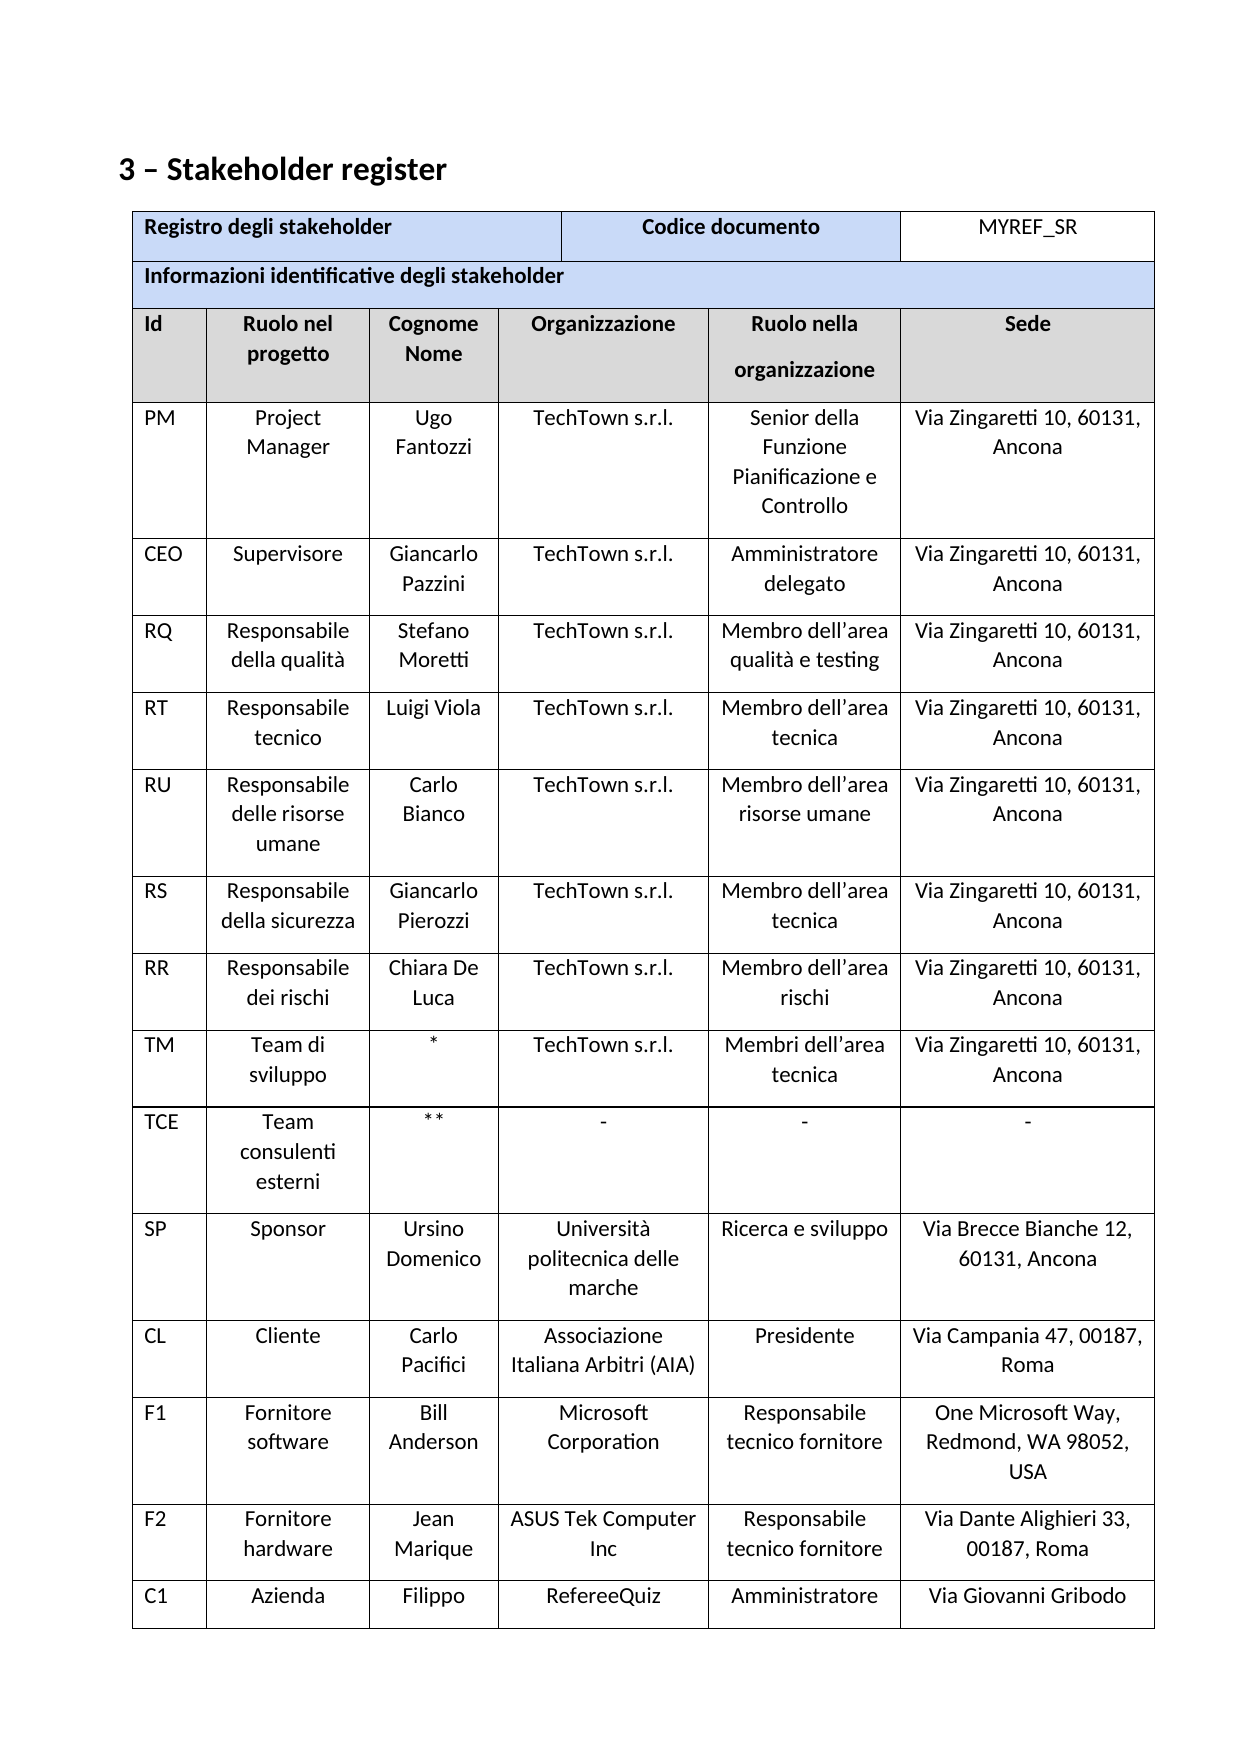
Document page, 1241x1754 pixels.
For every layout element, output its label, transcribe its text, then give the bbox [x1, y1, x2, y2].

table_cell Presidente [709, 1321, 900, 1397]
table_cell Chiara De Luca [370, 954, 498, 1029]
table_cell Responsabile tecnico fornitore [709, 1398, 900, 1503]
table_header Registro degli stakeholder [133, 212, 561, 261]
table_cell Responsabile della qualità [207, 616, 369, 692]
table_cell Via Zingaretti 10, 60131, Ancona [901, 403, 1154, 538]
table_cell CL [133, 1321, 206, 1397]
table_cell Id [133, 309, 206, 402]
table_cell Responsabile della sicurezza [207, 877, 369, 952]
table_cell Organizzazione [499, 309, 708, 402]
table_cell Sede [901, 309, 1154, 402]
table_cell TechTown s.r.l. [499, 770, 708, 876]
table_cell RT [133, 693, 206, 769]
table_cell F1 [133, 1398, 206, 1503]
table_cell Membro dell’area risorse umane [709, 770, 900, 876]
table_cell Via Dante Alighieri 33, 00187, Roma [901, 1505, 1154, 1580]
table_cell Cliente [207, 1321, 369, 1397]
table_cell CEO [133, 539, 206, 615]
table_cell RQ [133, 616, 206, 692]
table_cell Via Zingaretti 10, 60131, Ancona [901, 1031, 1154, 1106]
table_cell Associazione Italiana Arbitri (AIA) [499, 1321, 708, 1397]
table_cell Microsoft Corporation [499, 1398, 708, 1503]
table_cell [709, 1581, 900, 1628]
table_cell Responsabile tecnico [207, 693, 369, 769]
table_cell SP [133, 1214, 206, 1320]
table_cell Azienda concorrente [207, 1581, 369, 1628]
table_cell Carlo Bianco [370, 770, 498, 876]
table_cell Membri dell’area tecnica [709, 1031, 900, 1106]
table_cell - [499, 1108, 708, 1213]
table_cell Responsabile dei rischi [207, 954, 369, 1029]
table_cell TechTown s.r.l. [499, 1031, 708, 1106]
table_cell F2 [133, 1505, 206, 1580]
table_cell Membro dell’area tecnica [709, 693, 900, 769]
table_cell TechTown s.r.l. [499, 539, 708, 615]
table_cell TechTown s.r.l. [499, 616, 708, 692]
table_cell Stefano Moretti [370, 616, 498, 692]
table_cell Bill Anderson [370, 1398, 498, 1503]
table_cell Via Zingaretti 10, 60131, Ancona [901, 954, 1154, 1029]
table_cell Cognome Nome [370, 309, 498, 402]
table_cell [499, 1581, 708, 1628]
table_cell Responsabile delle risorse umane [207, 770, 369, 876]
table_cell Fornitore hardware [207, 1505, 369, 1580]
table_cell One Microsoft Way, Redmond, WA 98052, USA [901, 1398, 1154, 1503]
table_cell * [370, 1031, 498, 1106]
table_cell TechTown s.r.l. [499, 693, 708, 769]
table_cell Ruolo nel progetto [207, 309, 369, 402]
table_cell Giancarlo Pierozzi [370, 877, 498, 952]
table_cell Ruolo nella organizzazione [709, 309, 900, 402]
table_cell Project Manager [207, 403, 369, 538]
table_cell Via Zingaretti 10, 60131, Ancona [901, 877, 1154, 952]
table_cell Via Zingaretti 10, 60131, Ancona [901, 770, 1154, 876]
table_cell Informazioni identificative degli stakeholder [133, 262, 1154, 308]
table_cell Via Zingaretti 10, 60131, Ancona [901, 616, 1154, 692]
table_cell ** [370, 1108, 498, 1213]
table_cell RR [133, 954, 206, 1029]
table_cell Ursino Domenico [370, 1214, 498, 1320]
table_cell Membro dell’area qualità e testing [709, 616, 900, 692]
table_cell Via Campania 47, 00187, Roma [901, 1321, 1154, 1397]
table_cell TechTown s.r.l. [499, 877, 708, 952]
table_cell Giancarlo Pazzini [370, 539, 498, 615]
table_cell Amministratore delegato [709, 539, 900, 615]
table_cell - [901, 1108, 1154, 1213]
table_cell Jean Marique [370, 1505, 498, 1580]
table_cell Fornitore software [207, 1398, 369, 1503]
table_cell TechTown s.r.l. [499, 403, 708, 538]
table_cell Membro dell’area rischi [709, 954, 900, 1029]
table_cell Membro dell’area tecnica [709, 877, 900, 952]
table_cell Responsabile tecnico fornitore [709, 1505, 900, 1580]
table_cell Filippo Rossi [370, 1581, 498, 1628]
table_cell RS [133, 877, 206, 952]
table_cell TM [133, 1031, 206, 1106]
table_cell C1 [133, 1581, 206, 1628]
table_cell Luigi Viola [370, 693, 498, 769]
table_cell PM [133, 403, 206, 538]
table_cell TCE [133, 1108, 206, 1213]
table_cell - [709, 1108, 900, 1213]
table_cell ASUS Tek Computer Inc [499, 1505, 708, 1580]
table_cell Sponsor [207, 1214, 369, 1320]
table_cell Team di sviluppo [207, 1031, 369, 1106]
table_cell Ricerca e sviluppo [709, 1214, 900, 1320]
table_header Codice documento [562, 212, 900, 261]
table_cell Team consulenti esterni [207, 1108, 369, 1213]
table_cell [901, 1581, 1154, 1628]
text 3 – Stakeholder register [118, 148, 1122, 188]
table_cell Carlo Pacifici [370, 1321, 498, 1397]
table_cell Università politecnica delle marche [499, 1214, 708, 1320]
table_cell Via Zingaretti 10, 60131, Ancona [901, 539, 1154, 615]
table_cell RU [133, 770, 206, 876]
table_cell Ugo Fantozzi [370, 403, 498, 538]
table_header MYREF_SR [901, 212, 1154, 261]
table_cell TechTown s.r.l. [499, 954, 708, 1029]
table_cell Senior della Funzione Pianificazione e Controllo [709, 403, 900, 538]
table_cell Via Brecce Bianche 12, 60131, Ancona [901, 1214, 1154, 1320]
table_cell Via Zingaretti 10, 60131, Ancona [901, 693, 1154, 769]
table_cell Supervisore [207, 539, 369, 615]
